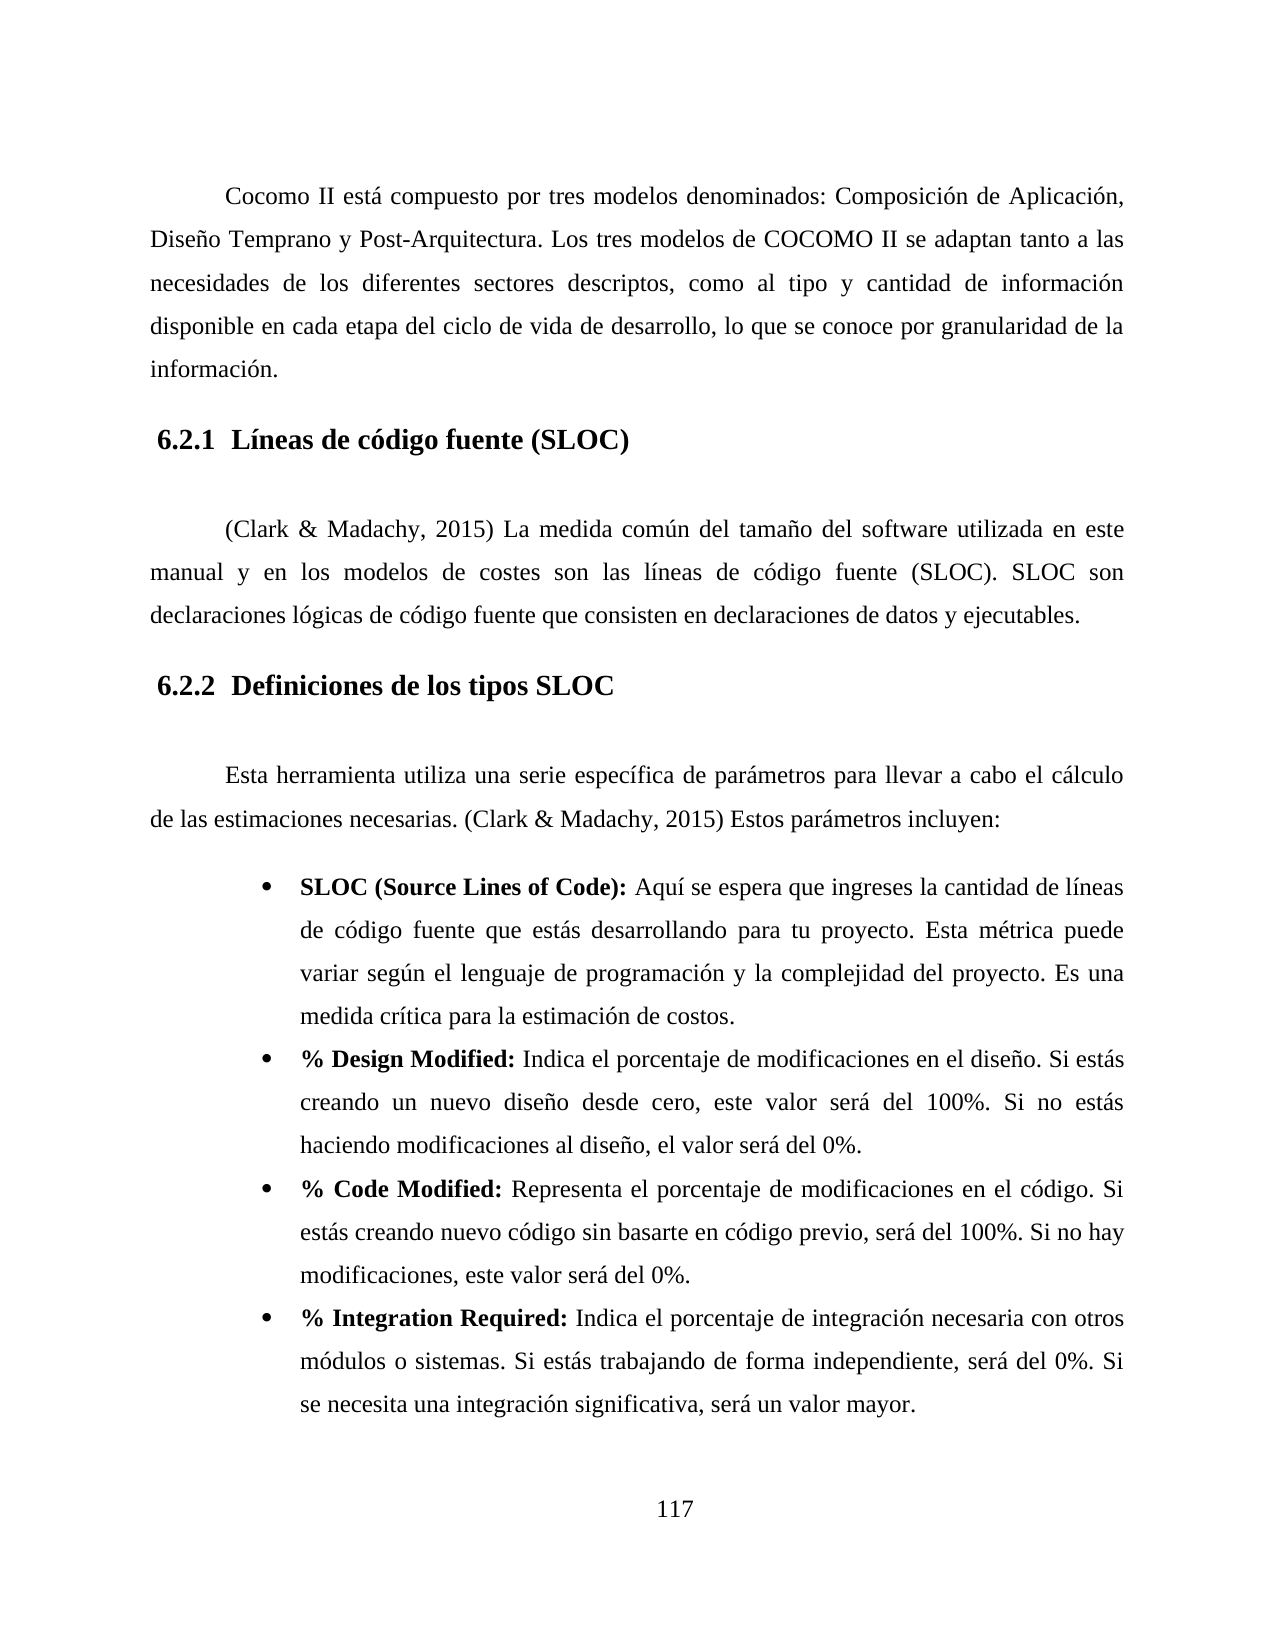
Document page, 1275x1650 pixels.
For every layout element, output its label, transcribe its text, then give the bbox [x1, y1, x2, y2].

subtitle Definiciones de los tipos SLOC [157, 668, 1125, 702]
text Esta herramienta utiliza una serie específica de parámetros para llevar a cabo el cálculo de las estimaciones necesarias. (Clark & Madachy, 2015) Estos parámetros incluyen: [150, 761, 1125, 832]
text Cocomo II está compuesto por tres modelos denominados: Composición de Aplicación, Diseño Temprano y Post-Arquitectura. Los tres modelos de COCOMO II se adaptan tanto a las necesidades de los diferentes sectores descriptos, como al tipo y cantidad de información disponible en cada etapa del ciclo de vida de desarrollo, lo que se conoce por granularidad de la información. [150, 181, 1125, 383]
list % Code Modified: Representa el porcentaje de modificaciones en el código. Si estás creando nuevo código sin basarte en código previo, será del 100%. Si no hay modificaciones, este valor será del 0%. [262, 1174, 1125, 1289]
list % Integration Required: Indica el porcentaje de integración necesaria con otros módulos o sistemas. Si estás trabajando de forma independiente, será del 0%. Si se necesita una integración significativa, será un valor mayor. [262, 1303, 1125, 1418]
list SLOC (Source Lines of Code): Aquí se espera que ingreses la cantidad de líneas de código fuente que estás desarrollando para tu proyecto. Esta métrica puede variar según el lenguaje de programación y la complejidad del proyecto. Es una medida crítica para la estimación de costos. [262, 872, 1125, 1030]
list % Design Modified: Indica el porcentaje de modificaciones en el diseño. Si estás creando un nuevo diseño desde cero, este valor será del 100%. Si no estás haciendo modificaciones al diseño, el valor será del 0%. [262, 1044, 1125, 1159]
subtitle Líneas de código fuente (SLOC) [157, 422, 1125, 456]
text (Clark & Madachy, 2015) La medida común del tamaño del software utilizada en este manual y en los modelos de costes son las líneas de código fuente (SLOC). SLOC son declaraciones lógicas de código fuente que consisten en declaraciones de datos y ejecutables. [150, 514, 1125, 629]
